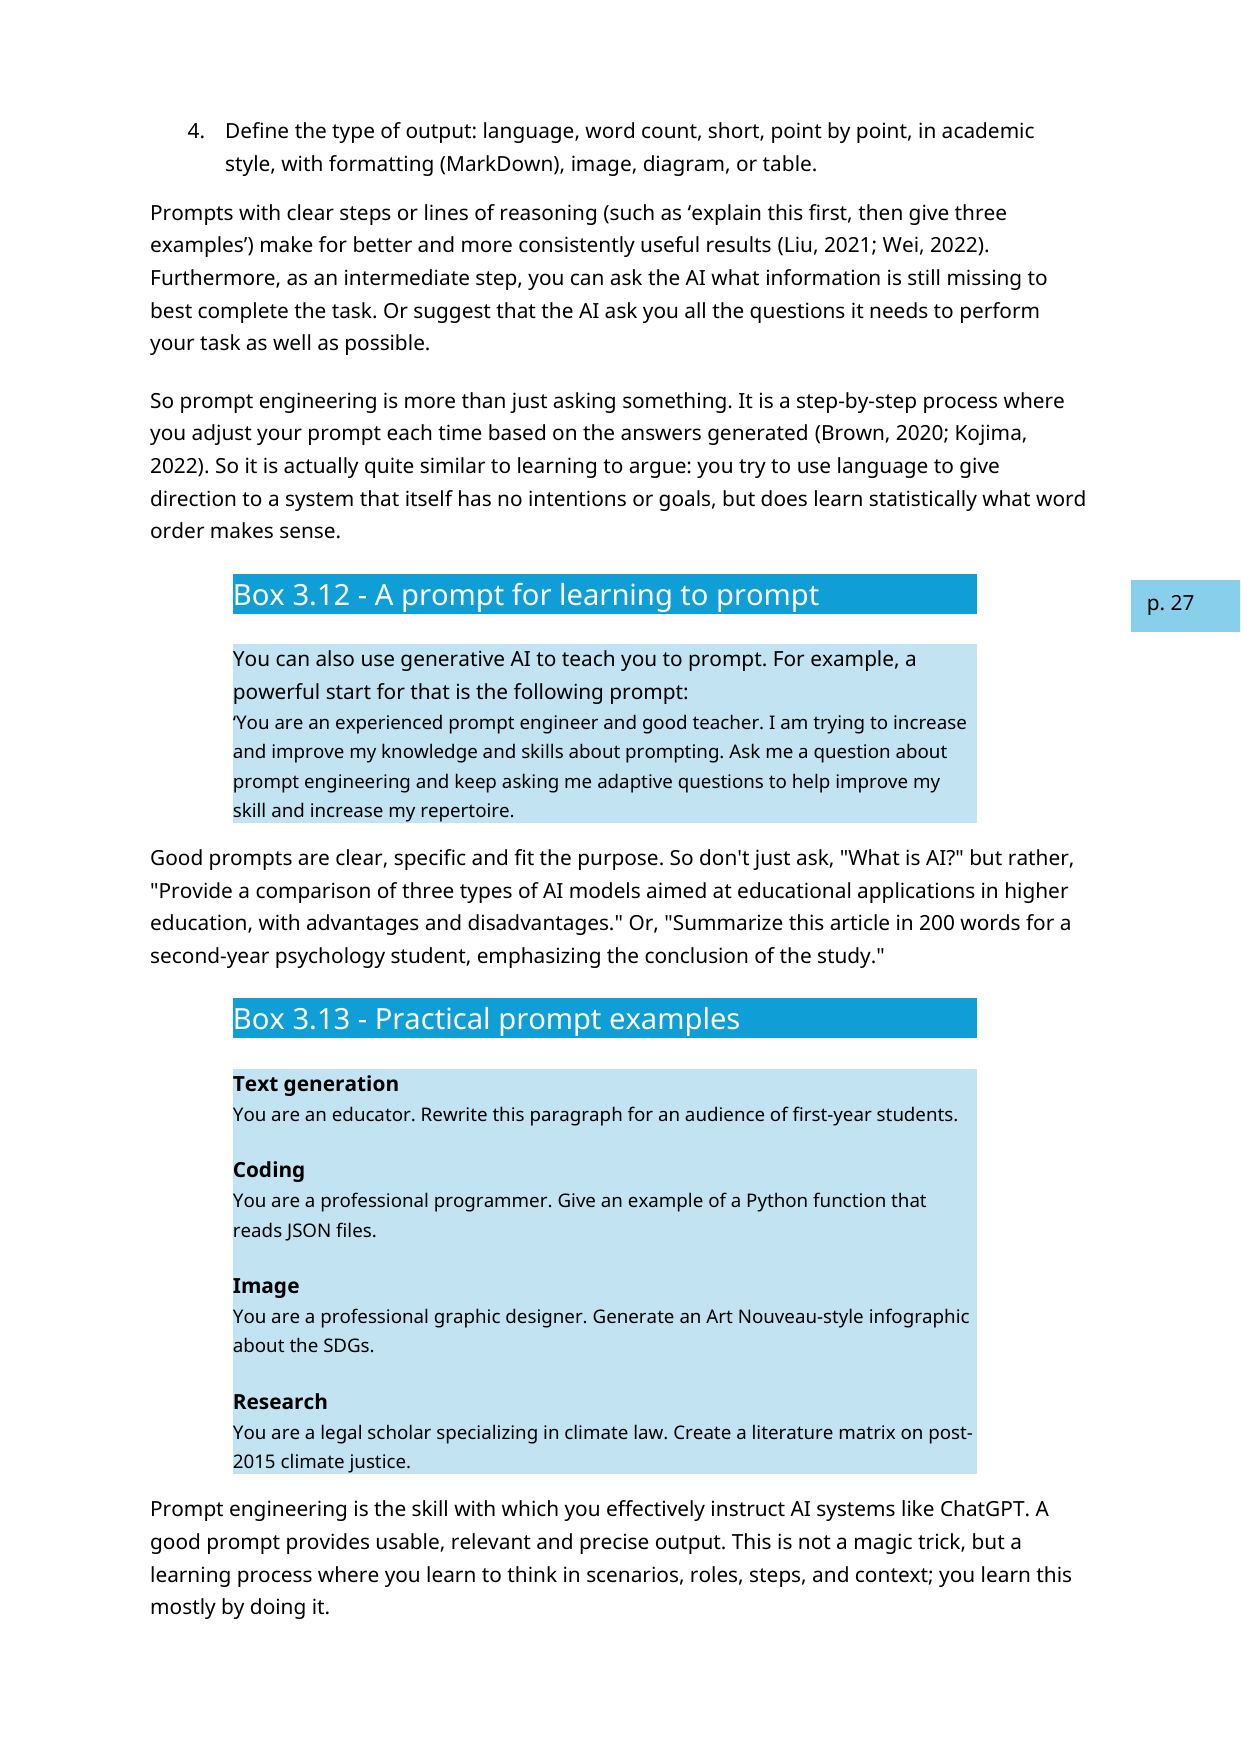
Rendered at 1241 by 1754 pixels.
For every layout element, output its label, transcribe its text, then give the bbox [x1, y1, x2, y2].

text Good prompts are clear, specific and fit the purpose. So don't just ask, "What is AI?" but rather, "Provide a comparison of three types of AI models aimed at educational applications in higher education, with advantages and disadvantages." Or, "Summarize this article in 200 words for a second-year psychology student, emphasizing the conclusion of the study." [150, 843, 1090, 969]
text You can also use generative AI to teach you to prompt. For example, a powerful start for that is the following prompt: ‘You are an experienced prompt engineer and good teacher. I am trying to increase and improve my knowledge and skills about prompting. Ask me a question about prompt engineering and keep asking me adaptive questions to help improve my skill and increase my repertoire. [233, 644, 977, 823]
text So prompt engineering is more than just asking something. It is a step-by-step process where you adjust your prompt each time based on the answers generated (Brown, 2020; Kojima, 2022). So it is actually quite similar to learning to argue: you try to use language to give direction to a system that itself has no intentions or goals, but does learn statistically what word order makes sense. [150, 386, 1090, 545]
list Define the type of output: language, word count, short, point by point, in academic style, with formatting (MarkDown), image, diagram, or table. [187, 116, 1090, 177]
text Prompts with clear steps or lines of reasoning (such as ‘explain this first, then give three examples’) make for better and more consistently useful results (Liu, 2021; Wei, 2022). Furthermore, as an intermediate step, you can ask the AI what information is still missing to best complete the task. Or suggest that the AI ask you all the questions it needs to perform your task as well as possible. [150, 198, 1090, 357]
text Image You are a professional graphic designer. Generate an Art Nouveau-style infographic about the SDGs. [233, 1271, 977, 1358]
text Text generation You are an educator. Rewrite this paragraph for an audience of first-year students. [233, 1069, 977, 1127]
text Prompt engineering is the skill with which you effectively instruct AI systems like ChatGPT. A good prompt provides usable, relevant and precise output. This is not a magic trick, but a learning process where you learn to think in scenarios, roles, steps, and context; you learn this mostly by doing it. [150, 1494, 1090, 1621]
text Research You are a legal scholar specializing in climate law. Create a literature matrix on post-2015 climate justice. [233, 1387, 977, 1474]
text Coding You are a professional programmer. Give an example of a Python function that reads JSON files. [233, 1156, 977, 1243]
